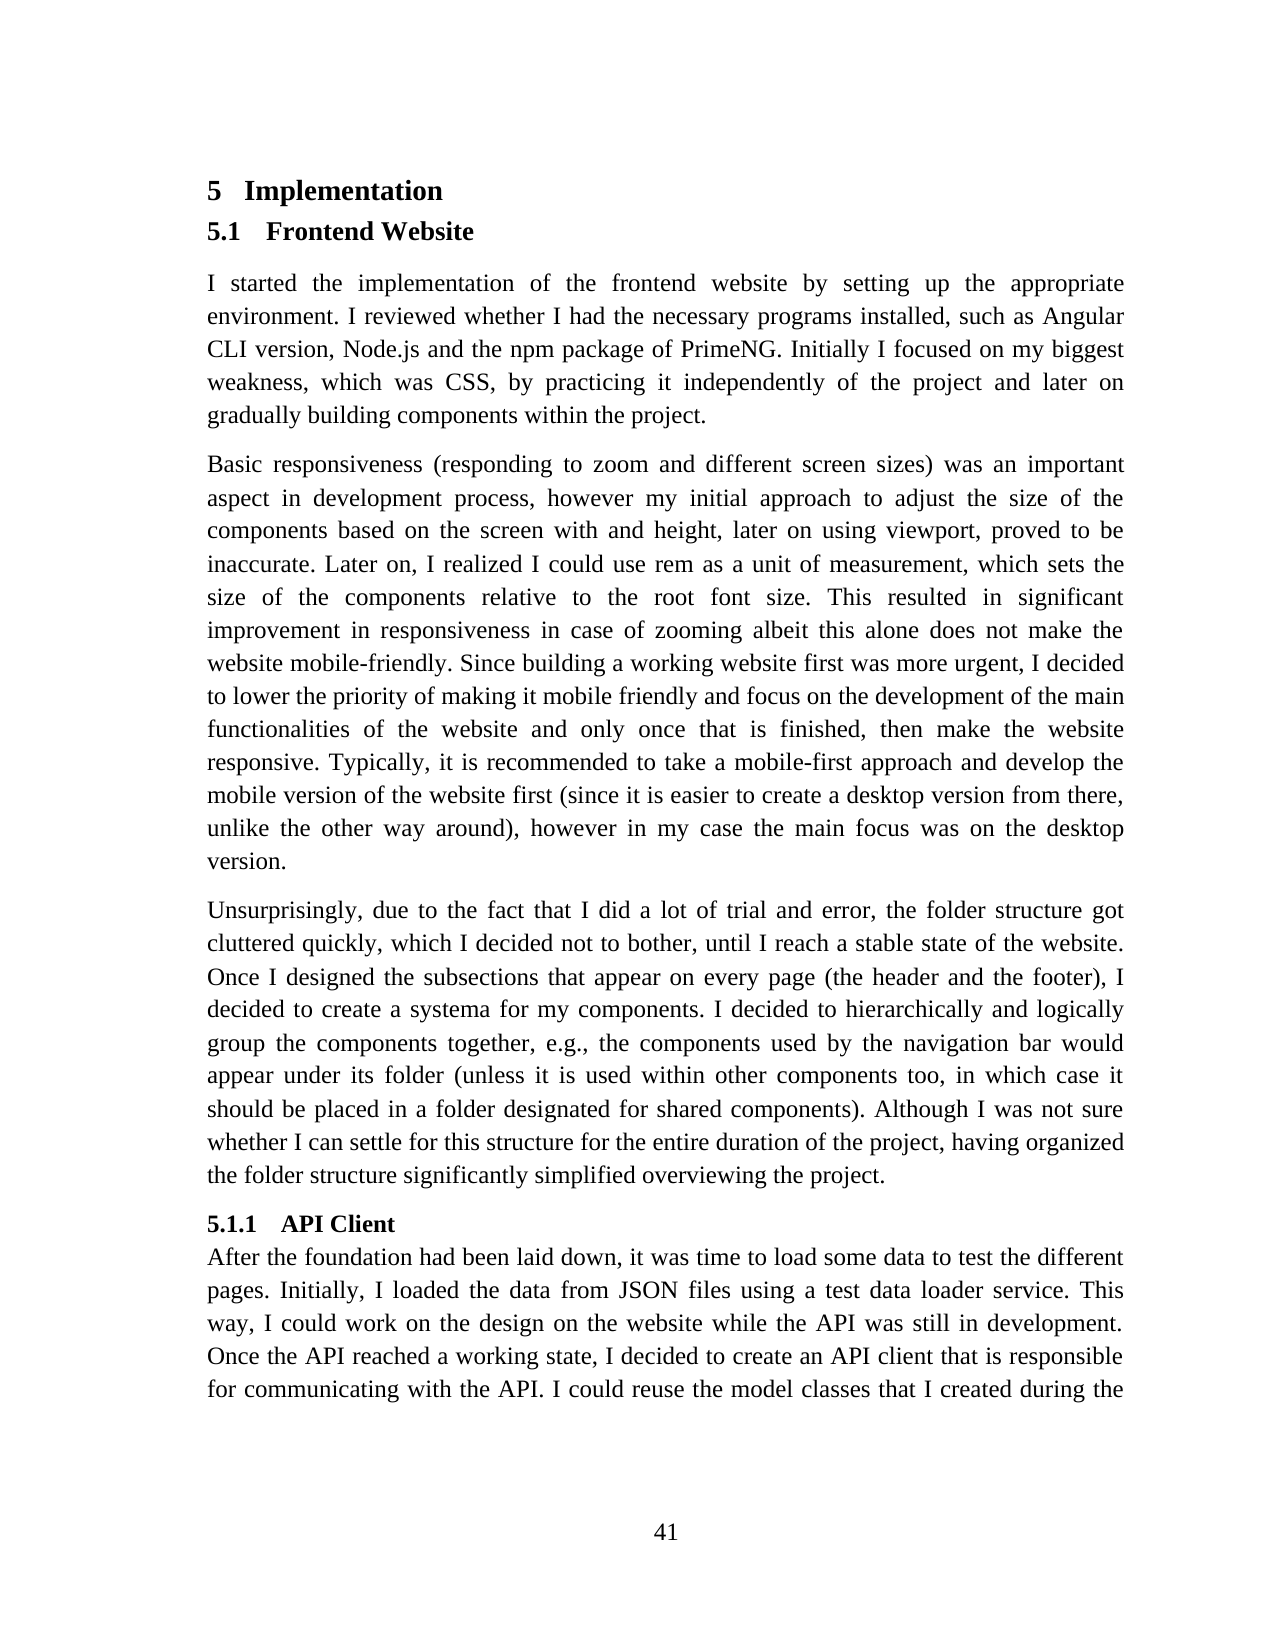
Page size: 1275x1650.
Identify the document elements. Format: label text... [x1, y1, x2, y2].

text Unsurprisingly, due to the fact that I did a lot of trial and error, the folder structure got cluttered quickly, which I decided not to bother, until I reach a stable state of the website. Once I designed the subsections that appear on every page (the header and the footer), I decided to create a systema for my components. I decided to hierarchically and logically group the components together, e.g., the components used by the navigation bar would appear under its folder (unless it is used within other components too, in which case it should be placed in a folder designated for shared components). Although I was not sure whether I can settle for this structure for the entire duration of the project, having organized the folder structure significantly simplified overviewing the project. [207, 896, 1125, 1188]
subtitle Implementation [207, 173, 1125, 206]
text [207, 1242, 1125, 1403]
text Basic responsiveness (responding to zoom and different screen sizes) was an important aspect in development process, however my initial approach to adjust the size of the components based on the screen with and height, later on using viewport, proved to be inaccurate. Later on, I realized I could use rem as a unit of measurement, which sets the size of the components relative to the root font size. This resulted in significant improvement in responsiveness in case of zooming albeit this alone does not make the website mobile-friendly. Since building a working website first was more urgent, I decided to lower the priority of making it mobile friendly and focus on the development of the main functionalities of the website and only once that is finished, then make the website responsive. Typically, it is recommended to take a mobile-first approach and develop the mobile version of the website first (since it is easier to create a desktop version from there, unlike the other way around), however in my case the main focus was on the desktop version. [207, 449, 1125, 874]
text I started the implementation of the frontend website by setting up the appropriate environment. I reviewed whether I had the necessary programs installed, such as Angular CLI version, Node.js and the npm package of PrimeNG. Initially I focused on my biggest weakness, which was CSS, by practicing it independently of the project and later on gradually building components within the project. [207, 268, 1125, 429]
subtitle Frontend Website [207, 215, 1125, 247]
subtitle API Client [207, 1209, 1125, 1238]
